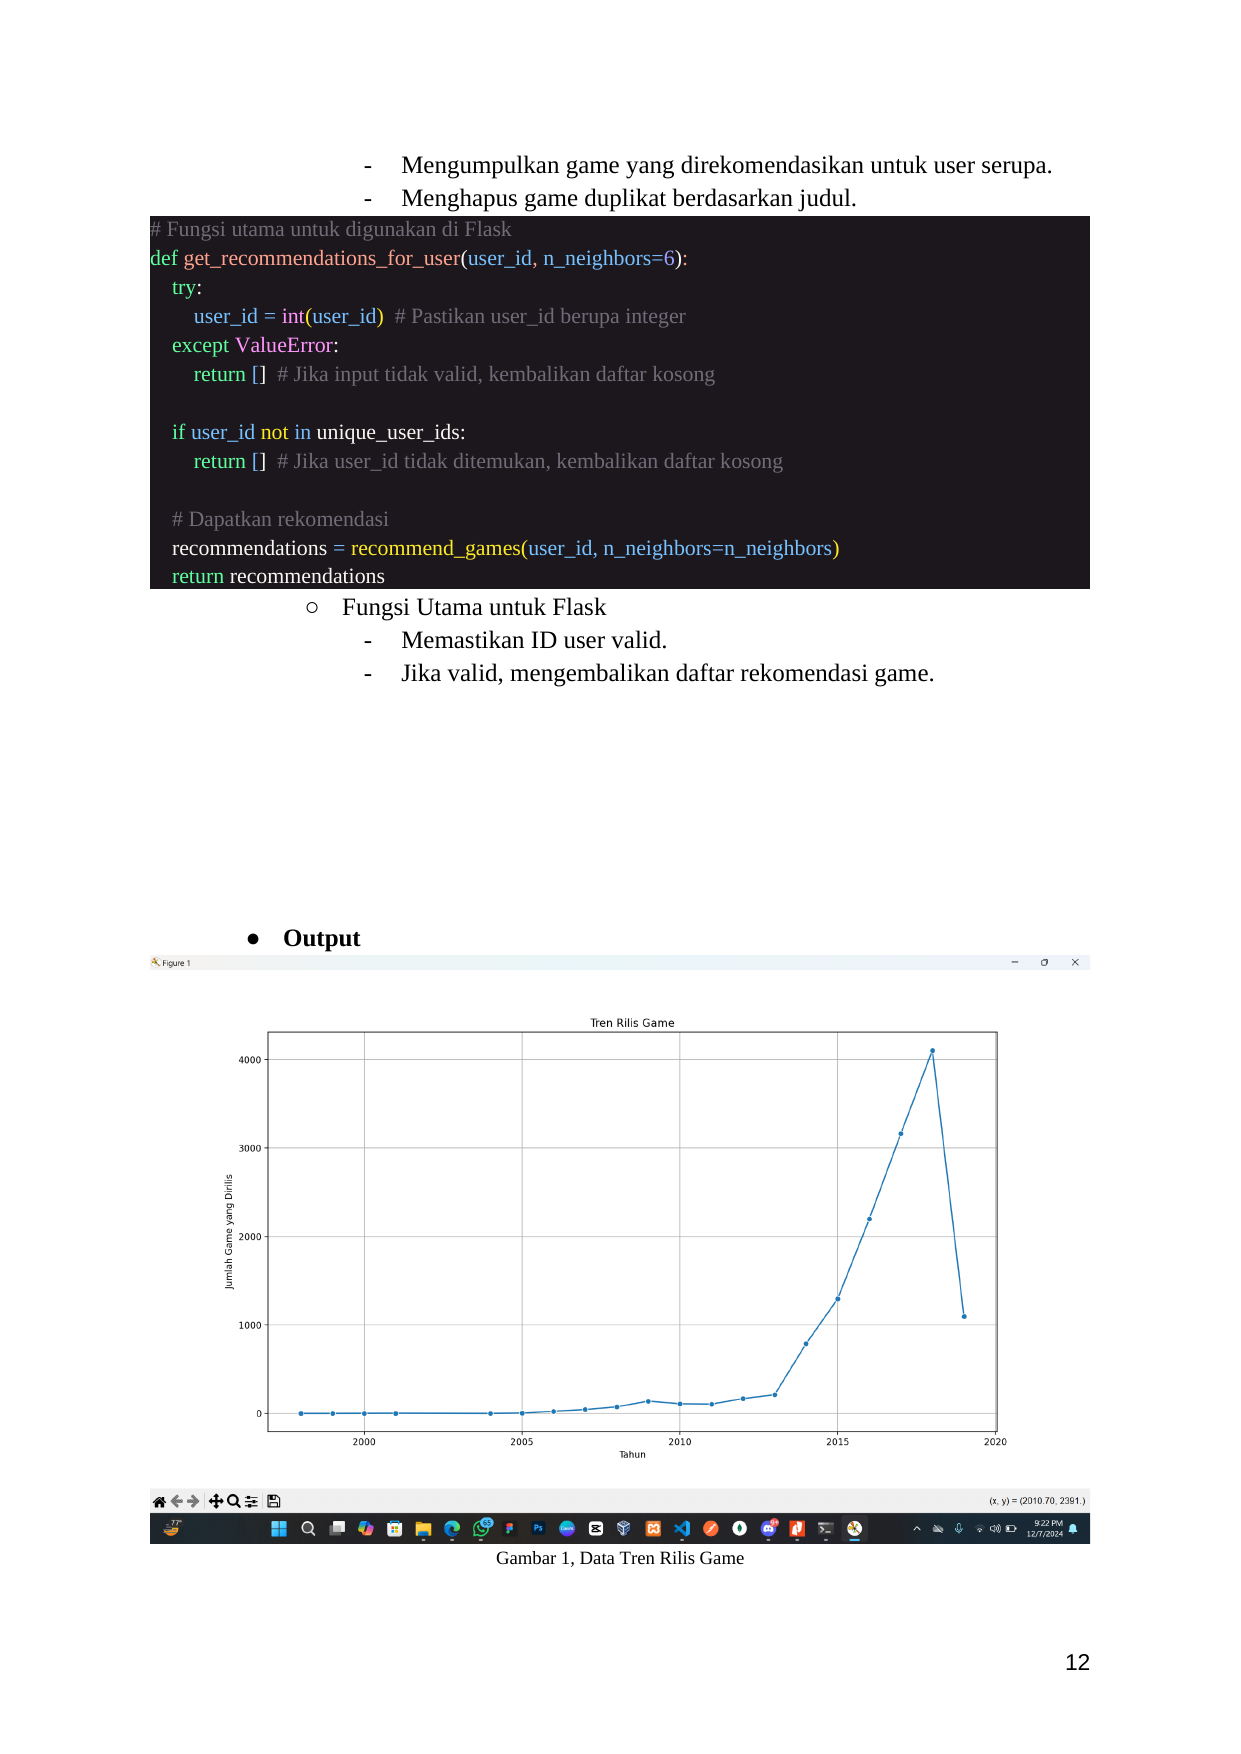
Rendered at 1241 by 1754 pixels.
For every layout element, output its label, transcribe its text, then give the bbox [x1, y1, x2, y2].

text return recommendations [150, 563, 1090, 589]
text return [] # Jika input tidak valid, kembalikan daftar kosong [150, 361, 1090, 386]
list Memastikan ID user valid. [363, 626, 1090, 654]
list Output [245, 923, 1090, 951]
text if user_id not in unique_user_ids: [150, 419, 1090, 444]
text # Dapatkan rekomendasi [150, 506, 1090, 531]
list Menghapus game duplikat berdasarkan judul. [363, 183, 1090, 212]
picture [150, 955, 1091, 1544]
text return [] # Jika user_id tidak ditemukan, kembalikan daftar kosong [150, 448, 1090, 473]
text # Fungsi utama untuk digunakan di Flask [150, 216, 1090, 241]
text Gambar 1, Data Tren Rilis Game [150, 1547, 1090, 1569]
text user_id = int(user_id) # Pastikan user_id berupa integer [150, 303, 1090, 328]
text def get_recommendations_for_user(user_id, n_neighbors=6): [150, 245, 1090, 270]
text recommendations = recommend_games(user_id, n_neighbors=n_neighbors) [150, 534, 1090, 560]
text except ValueError: [150, 332, 1090, 357]
list Jika valid, mengembalikan daftar rekomendasi game. [363, 658, 1090, 687]
list Fungsi Utama untuk Flask [304, 592, 1090, 621]
list Mengumpulkan game yang direkomendasikan untuk user serupa. [363, 150, 1090, 179]
text try: [150, 274, 1090, 299]
